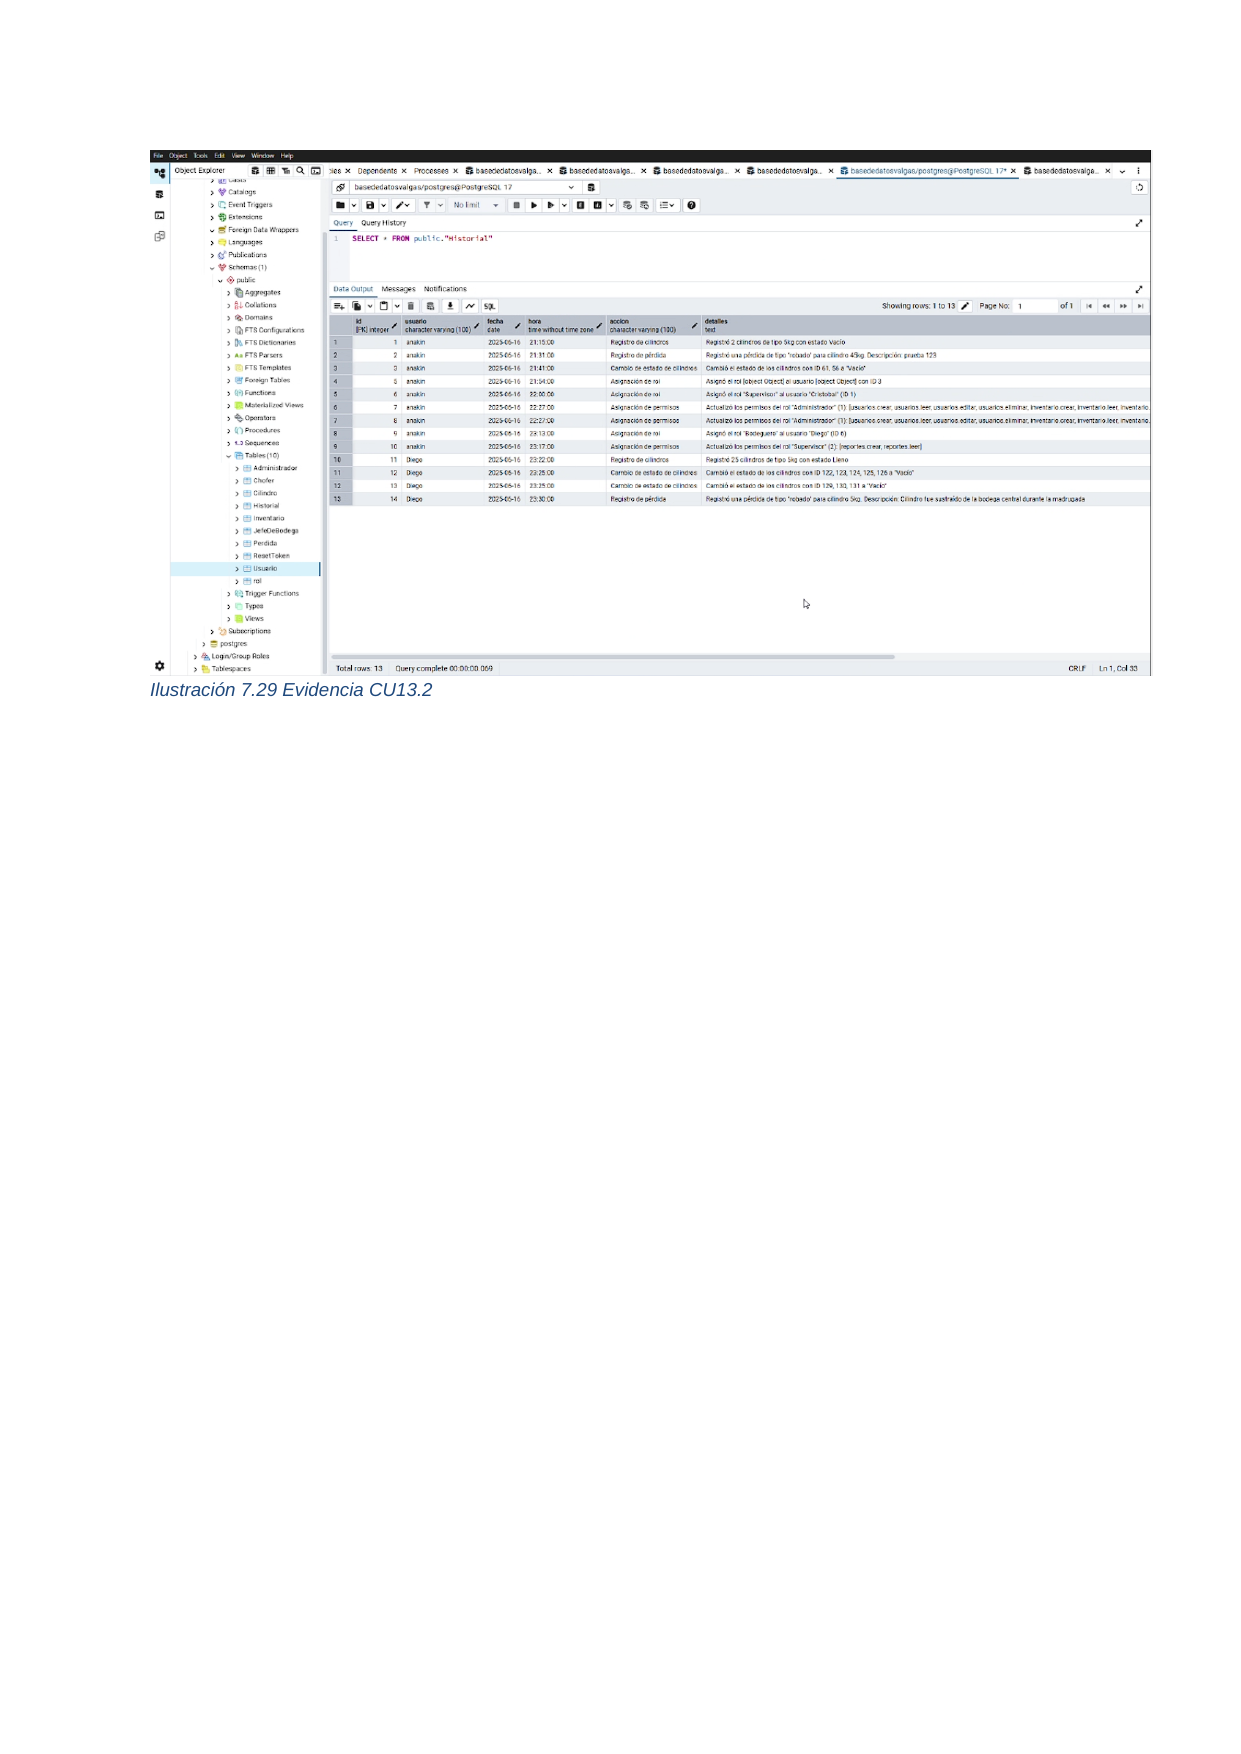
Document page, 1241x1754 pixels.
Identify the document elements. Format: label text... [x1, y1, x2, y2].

picture [150, 150, 1153, 676]
text Ilustración 7.29 Evidencia CU13.2 [150, 679, 1090, 701]
